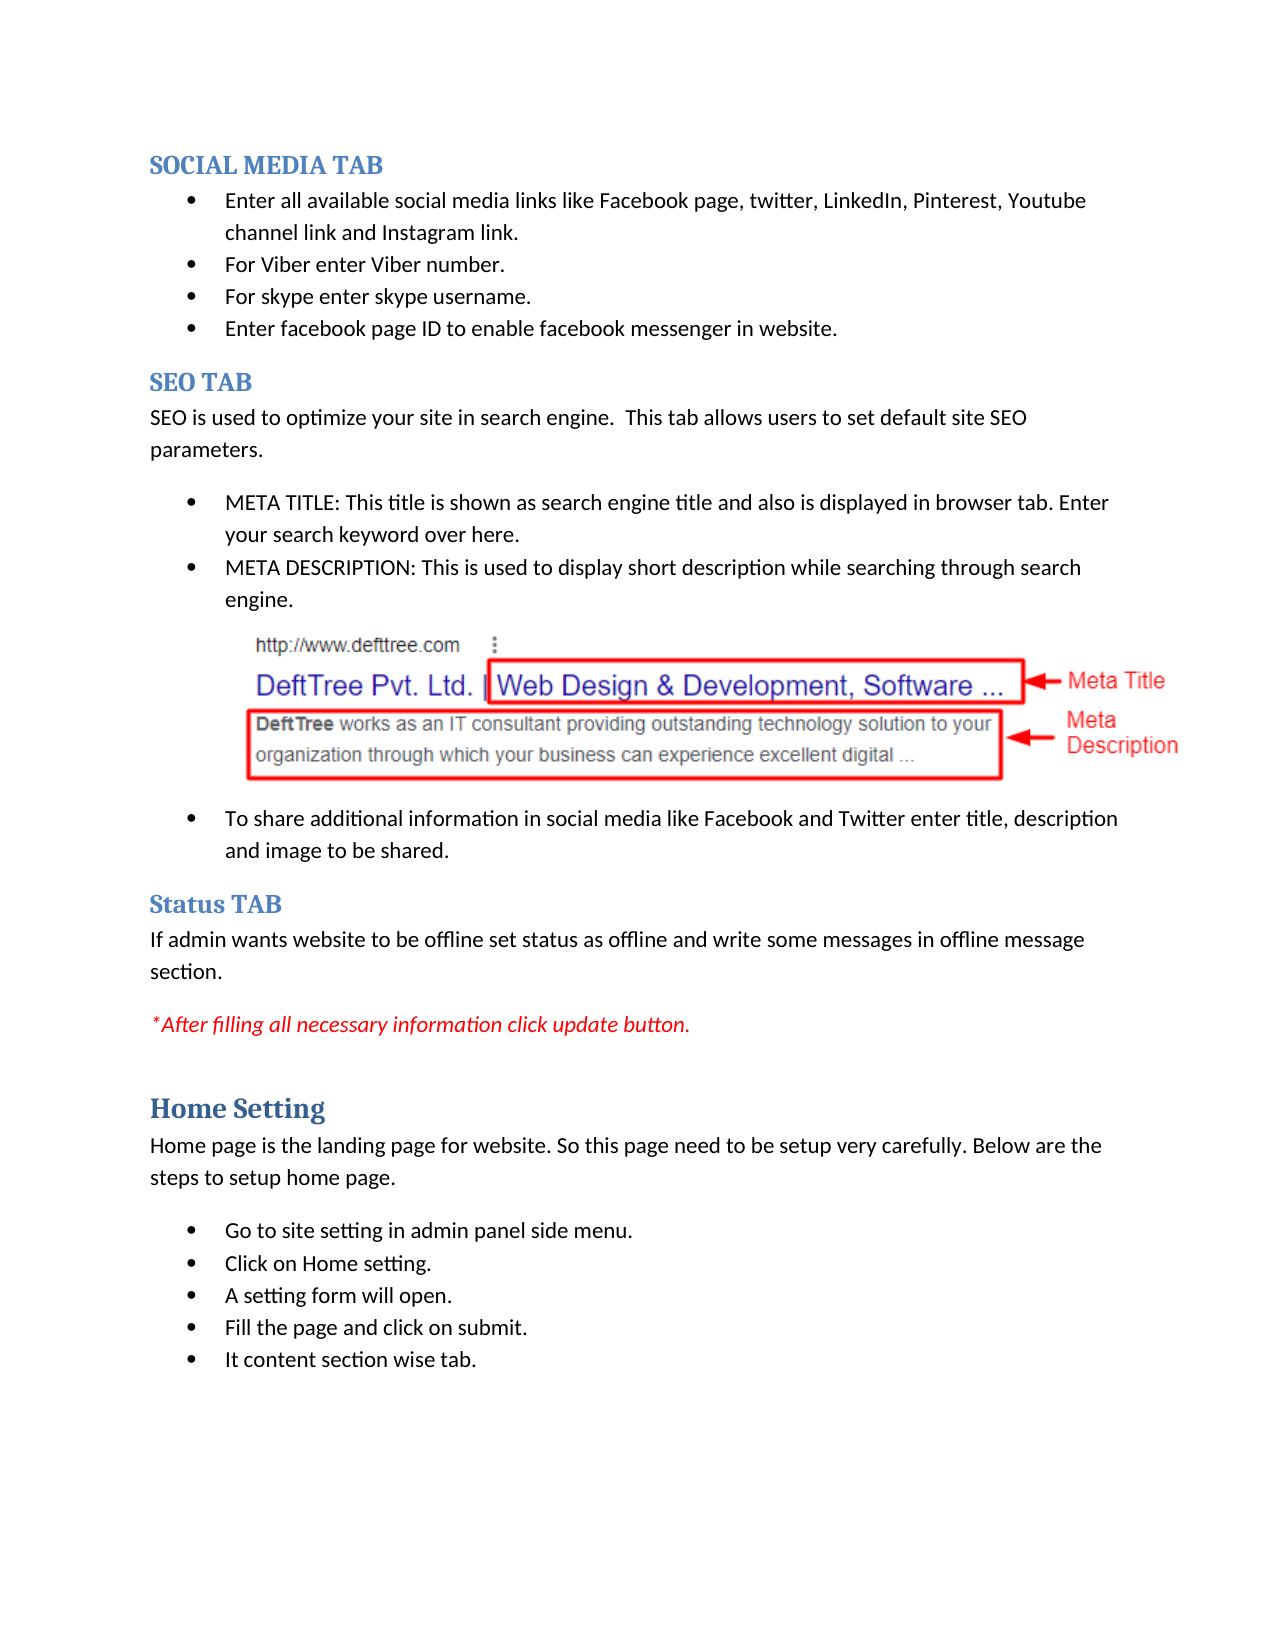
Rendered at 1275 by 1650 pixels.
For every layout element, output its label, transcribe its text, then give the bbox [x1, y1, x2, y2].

text Home page is the landing page for website. So this page need to be setup very carefully. Below are the steps to setup home page. [150, 1131, 1125, 1191]
list Enter facebook page ID to enable facebook messenger in website. [187, 314, 1125, 342]
list A setting form will open. [187, 1281, 1125, 1309]
subtitle Home Setting [150, 1093, 1125, 1126]
list Go to site setting in admin panel side menu. [187, 1216, 1125, 1244]
subtitle SEO TAB [150, 367, 1125, 399]
list Enter all available social media links like Facebook page, twitter, LinkedIn, Pinterest, Youtube channel link and Instagram link. [187, 186, 1125, 246]
list For skype enter skype username. [187, 282, 1125, 310]
text SEO is used to optimize your site in search engine. This tab allows users to set default site SEO parameters. [150, 403, 1125, 463]
subtitle Status TAB [150, 889, 1125, 921]
subtitle SOCIAL MEDIA TAB [150, 150, 1125, 181]
list META TITLE: This title is shown as search engine title and also is displayed in browser tab. Enter your search keyword over here. [187, 488, 1125, 549]
text If admin wants website to be offline set status as offline and write some messages in offline message section. [150, 925, 1125, 986]
list For Viber enter Viber number. [187, 250, 1125, 278]
list It content section wise tab. [187, 1345, 1125, 1373]
list Click on Home setting. [187, 1249, 1125, 1277]
list Fill the page and click on submit. [187, 1313, 1125, 1341]
text *After filling all necessary information click update button. [150, 1011, 1125, 1038]
picture [225, 617, 1200, 801]
list META DESCRIPTION: This is used to display short description while searching through search engine. [187, 553, 1125, 613]
list To share additional information in social media like Facebook and Twitter enter title, description and image to be shared. [187, 804, 1125, 864]
